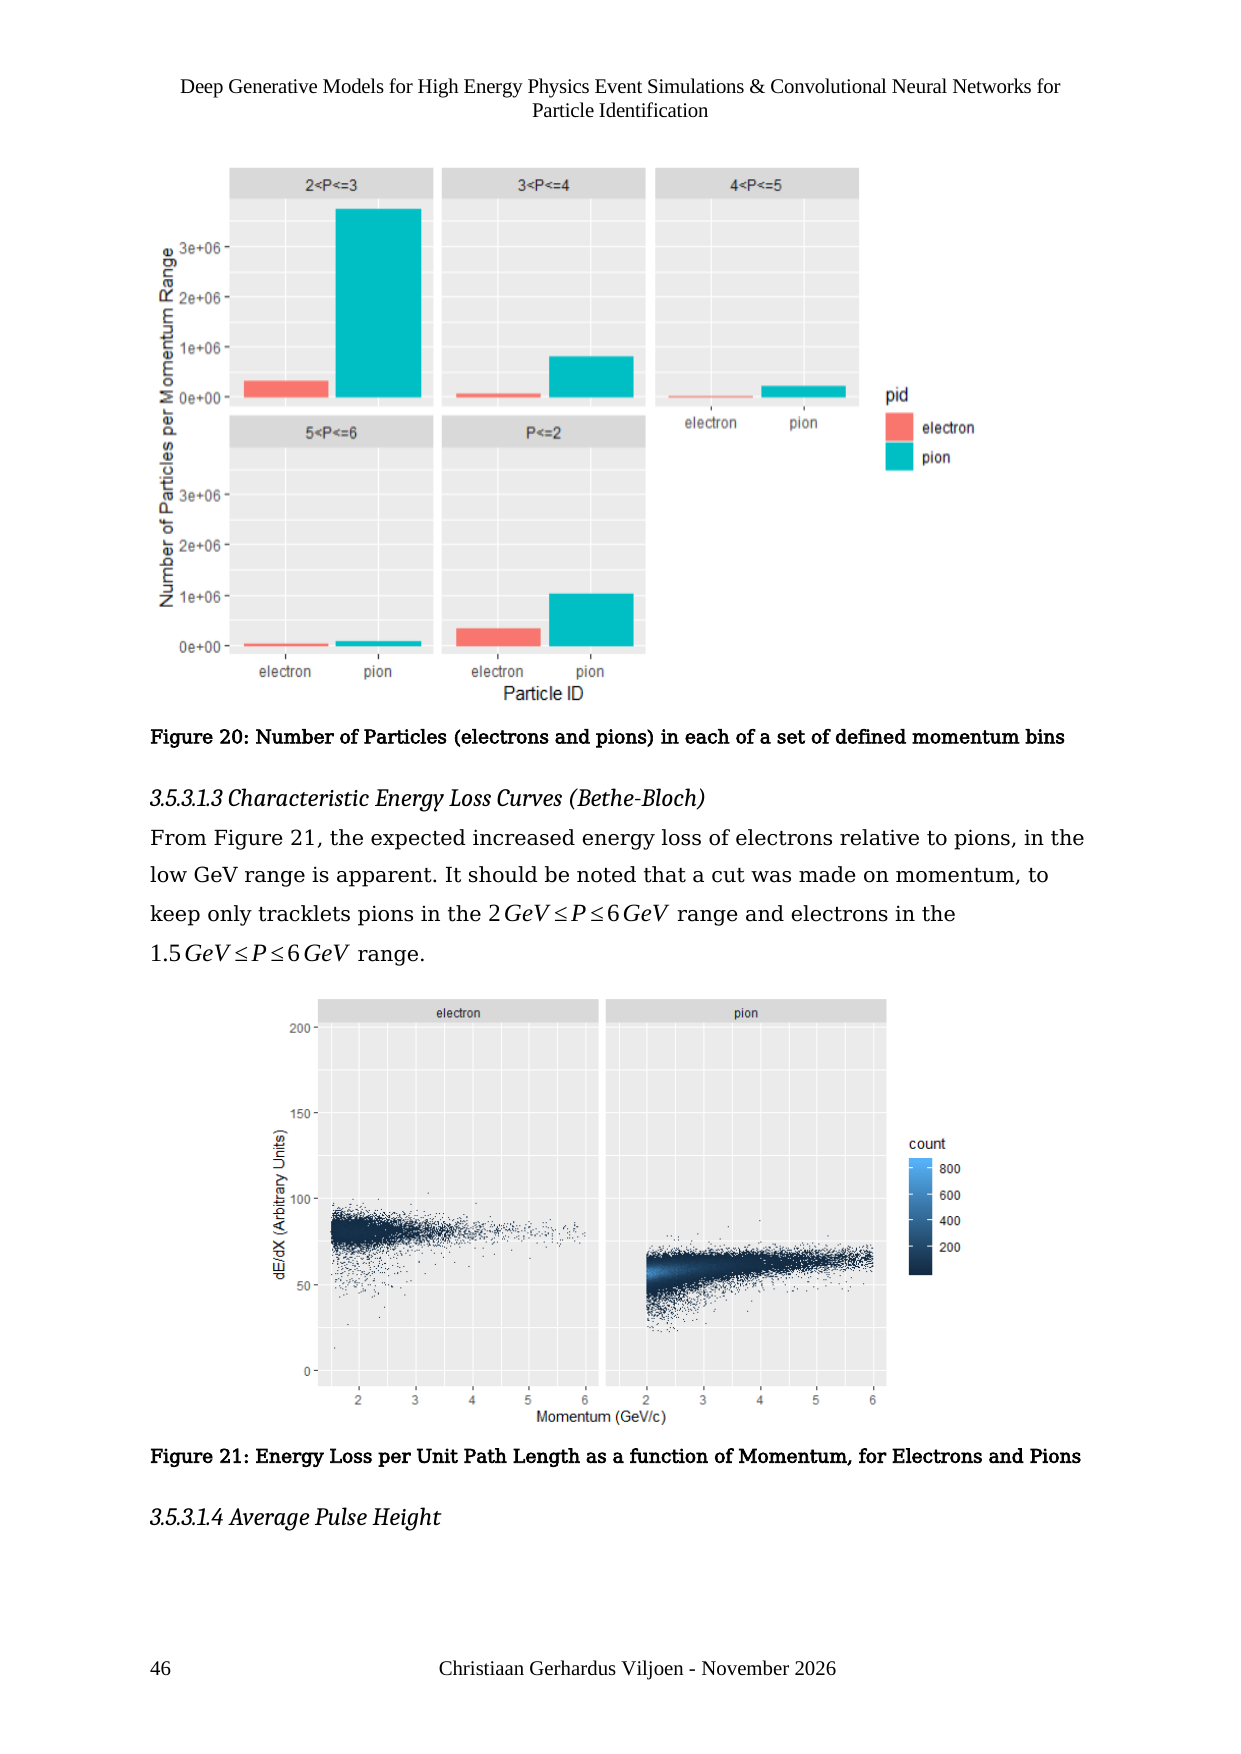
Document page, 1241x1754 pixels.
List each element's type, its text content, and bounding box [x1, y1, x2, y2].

subtitle Characteristic Energy Loss Curves (Bethe-Bloch) [150, 783, 1090, 812]
picture [264, 992, 976, 1432]
subtitle Average Pulse Height [150, 1503, 1090, 1532]
text Figure 20: Number of Particles (electrons and pions) in each of a set of defined momentum bins [150, 725, 1090, 747]
text From Figure 21, the expected increased energy loss of electrons relative to pions, in the low GeV range is apparent. It should be noted that a cut was made on momentum, to keep only tracklets pions in the range and electrons in the range. [150, 825, 1090, 967]
picture [150, 159, 987, 713]
text Figure 21: Energy Loss per Unit Path Length as a function of Momentum, for Electrons and Pions [150, 1444, 1090, 1467]
